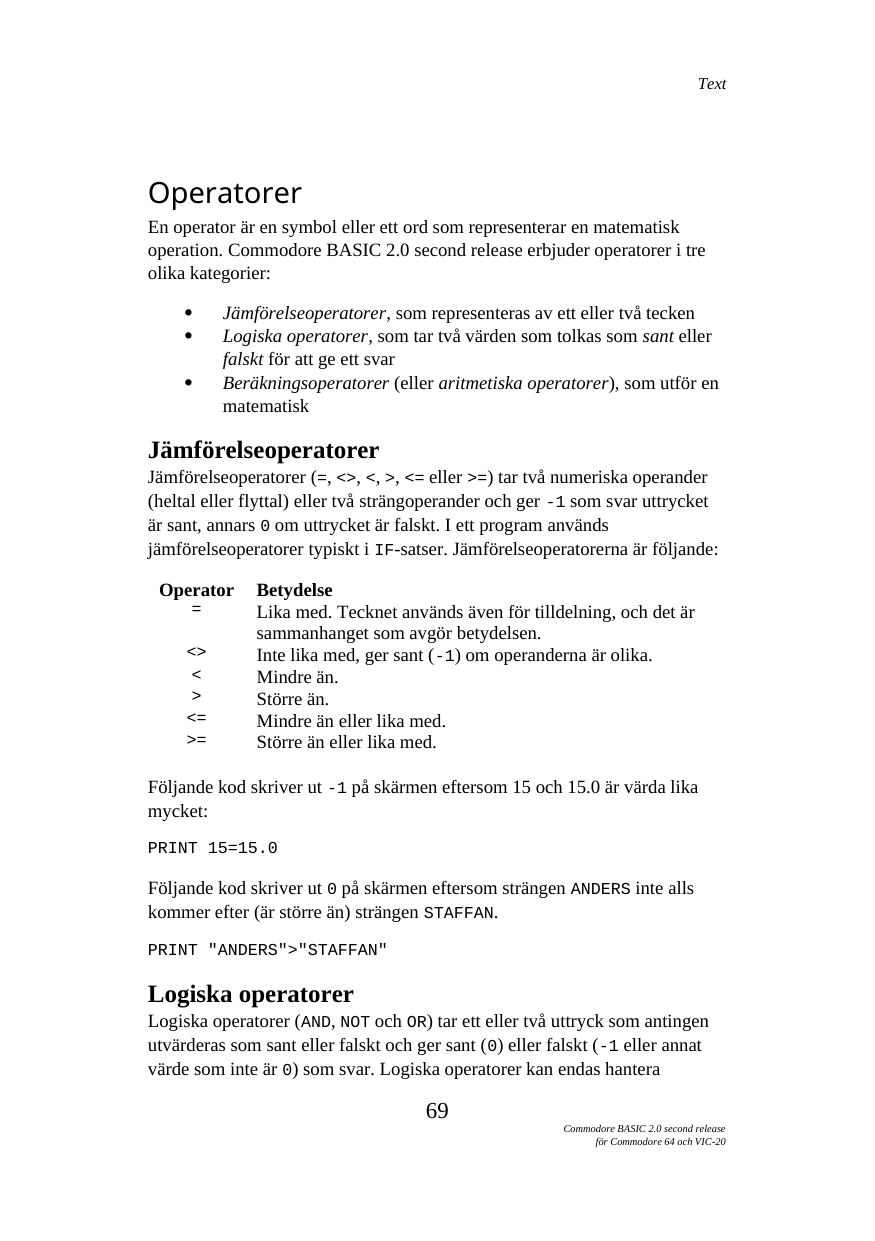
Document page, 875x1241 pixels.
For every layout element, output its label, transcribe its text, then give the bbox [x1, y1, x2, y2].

table_cell Inte lika med, ger sant (-1) om operanderna är olika. [245, 644, 726, 666]
text Följande kod skriver ut 0 på skärmen eftersom strängen ANDERS inte alls kommer efter (är större än) strängen STAFFAN. [148, 877, 726, 923]
table_cell = [148, 601, 245, 644]
table_header Betydelse [245, 579, 726, 601]
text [148, 1010, 726, 1081]
table_cell <= [148, 710, 245, 731]
list Jämförelseoperatorer, som representeras av ett eller två tecken [185, 302, 726, 323]
text Jämförelseoperatorer (=, <>, <, >, <= eller >=) tar två numeriska operander (heltal eller flyttal) eller två strängoperander och ger -1 som svar uttrycket är sant, annars 0 om uttrycket är falskt. I ett program används jämförelseoperatorer typiskt i IF-satser. Jämförelseoperatorerna är följande: [148, 466, 726, 561]
table_cell Mindre än. [245, 666, 726, 688]
table_cell Lika med. Tecknet används även för tilldelning, och det är sammanhanget som avgör betydelsen. [245, 601, 726, 644]
text PRINT "ANDERS">"STAFFAN" [148, 942, 726, 961]
list Logiska operatorer, som tar två värden som tolkas som sant eller falskt för att ge ett svar [185, 325, 726, 370]
table_cell Större än eller lika med. [245, 731, 726, 753]
subtitle Jämförelseoperatorer [148, 435, 726, 463]
subtitle Operatorer [148, 173, 726, 212]
table_cell < [148, 666, 245, 688]
table_cell >= [148, 731, 245, 753]
table_header Operator [148, 579, 245, 601]
text PRINT 15=15.0 [148, 840, 726, 859]
subtitle Logiska operatorer [148, 979, 726, 1008]
list Beräkningsoperatorer (eller aritmetiska operatorer), som utför en matematisk [185, 372, 726, 416]
table_cell > [148, 688, 245, 709]
table_cell Mindre än eller lika med. [245, 710, 726, 731]
text En operator är en symbol eller ett ord som representerar en matematisk operation. Commodore BASIC 2.0 second release erbjuder operatorer i tre olika kategorier: [148, 216, 726, 283]
text Följande kod skriver ut -1 på skärmen eftersom 15 och 15.0 är värda lika mycket: [148, 753, 726, 822]
table_cell Större än. [245, 688, 726, 709]
table_cell <> [148, 644, 245, 666]
